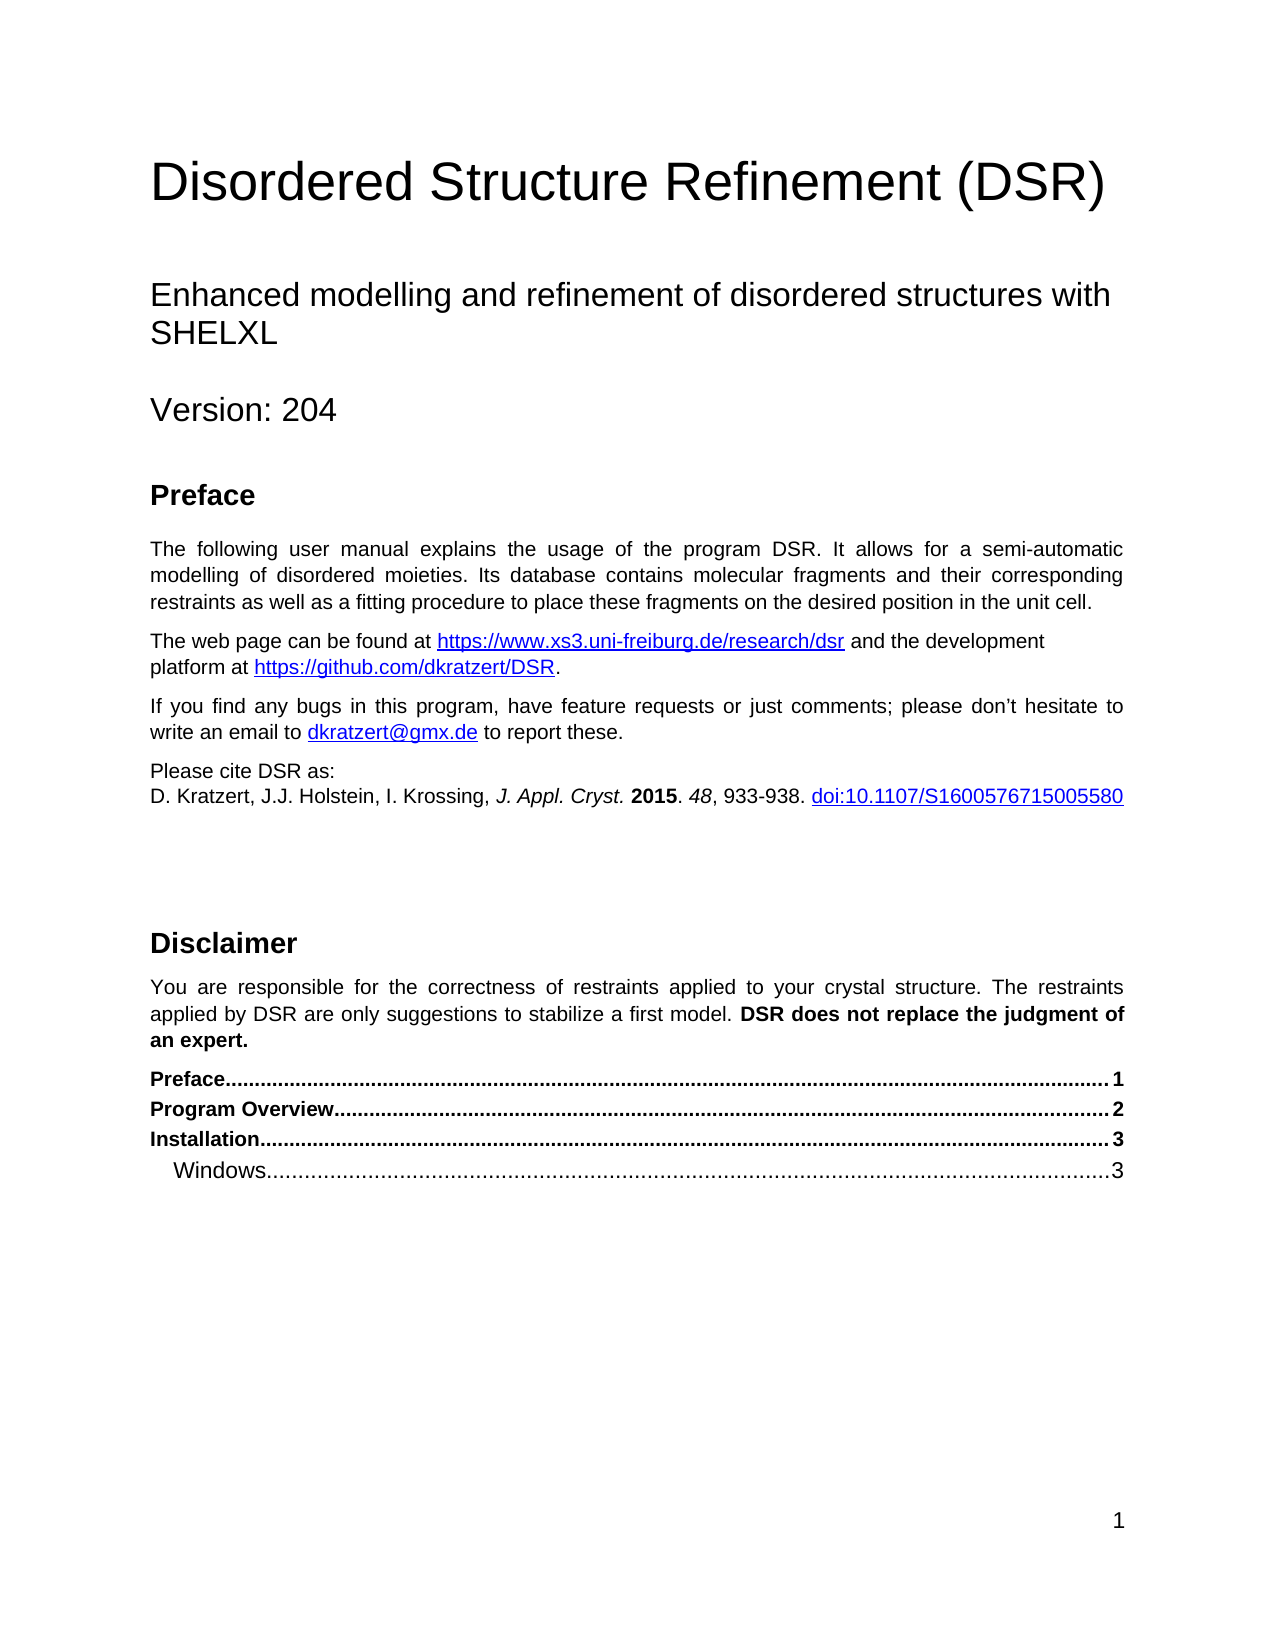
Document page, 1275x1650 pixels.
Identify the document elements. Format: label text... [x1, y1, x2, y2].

text The web page can be found at https://www.xs3.uni-freiburg.de/research/dsr and the development platform at https://github.com/dkratzert/DSR. [150, 628, 1125, 679]
text Version: 204 [150, 390, 1125, 428]
text Disordered Structure Refinement (DSR) [150, 150, 1125, 212]
text Preface [150, 478, 1125, 512]
text Disclaimer [150, 926, 1125, 959]
text Preface 1 [150, 1067, 1125, 1091]
text Please cite DSR as: [150, 759, 1125, 783]
text Installation 3 [150, 1127, 1125, 1151]
text If you find any bugs in this program, have feature requests or just comments; please don’t hesitate to write an email to dkratzert@gmx.de to report these. [150, 694, 1125, 744]
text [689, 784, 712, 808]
text You are responsible for the correctness of restraints applied to your crystal structure. The restraints applied by DSR are only suggestions to stabilize a first model. DSR does not replace the judgment of an expert. [150, 975, 1125, 1052]
text The following user manual explains the usage of the program DSR. It allows for a semi-automatic modelling of disordered moieties. Its database contains molecular fragments and their corresponding restraints as well as a fitting procedure to place these fragments on the desired position in the unit cell. [150, 537, 1125, 613]
text Enhanced modelling and refinement of disordered structures with SHELXL [150, 274, 1125, 351]
text Windows 3 [173, 1157, 1125, 1183]
text Program Overview 2 [150, 1097, 1125, 1121]
